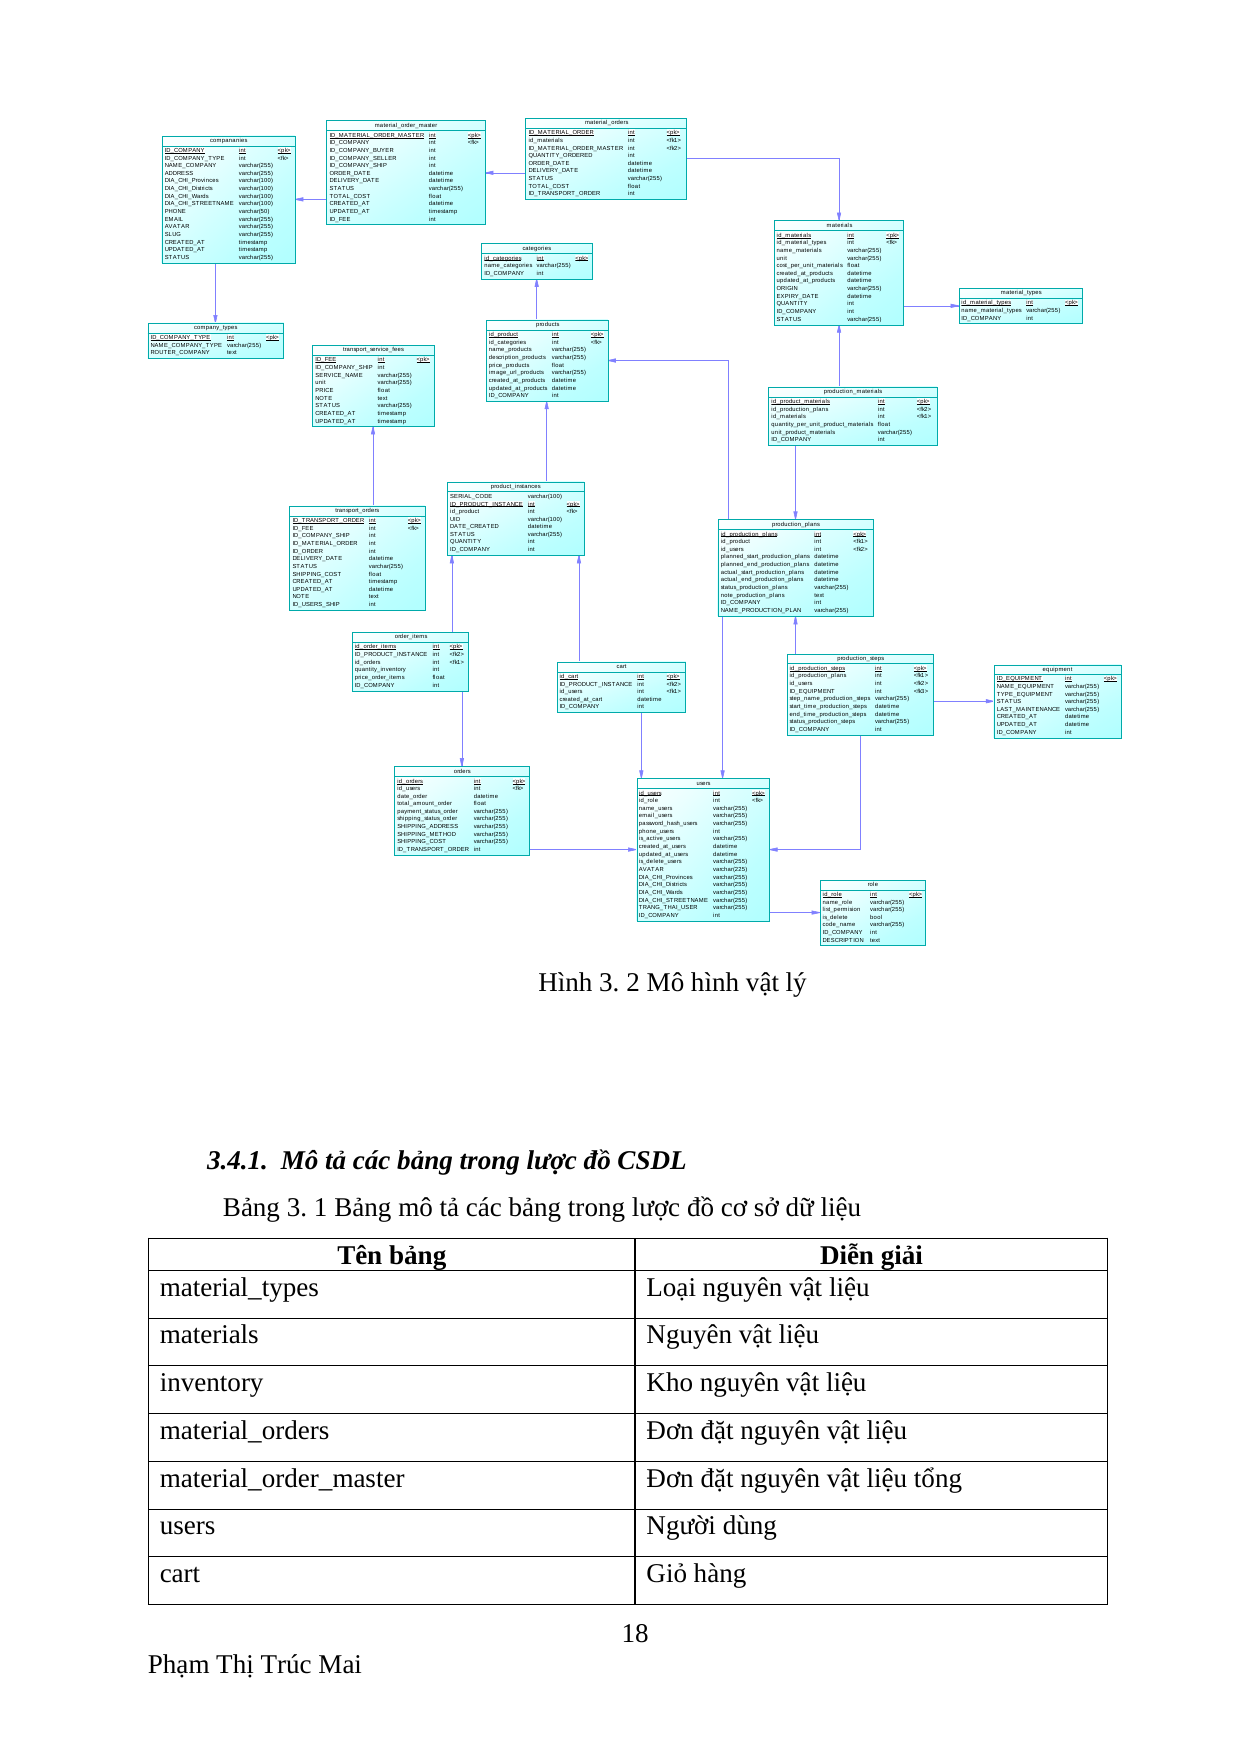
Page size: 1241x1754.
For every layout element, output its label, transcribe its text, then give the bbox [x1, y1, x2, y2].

table_cell Giỏ hàng [636, 1557, 1107, 1604]
table_cell Kho nguyên vật liệu [636, 1366, 1107, 1413]
text Hình 3. 2 Mô hình vật lý [148, 966, 1122, 997]
table_header Diễn giải [636, 1239, 1107, 1270]
table_cell Nguyên vật liệu [636, 1319, 1107, 1365]
table_cell Đơn đặt nguyên vật liệu [636, 1414, 1107, 1461]
table_cell Loại nguyên vật liệu [636, 1271, 1107, 1318]
table_header Tên bảng [149, 1239, 634, 1270]
table_cell cart [149, 1557, 634, 1604]
table_cell material_orders [149, 1414, 634, 1461]
table_cell Đơn đặt nguyên vật liệu tổng [636, 1462, 1107, 1508]
table_cell Người dùng [636, 1510, 1107, 1556]
table_cell materials [149, 1319, 634, 1365]
subtitle Mô tả các bảng trong lược đồ CSDL [148, 1144, 1122, 1176]
table_cell inventory [149, 1366, 634, 1413]
text Bảng 3. 1 Bảng mô tả các bảng trong lược đồ cơ sở dữ liệu [148, 1191, 1122, 1222]
table_cell material_order_master [149, 1462, 634, 1508]
table_cell users [149, 1510, 634, 1556]
table_cell material_types [149, 1271, 634, 1318]
